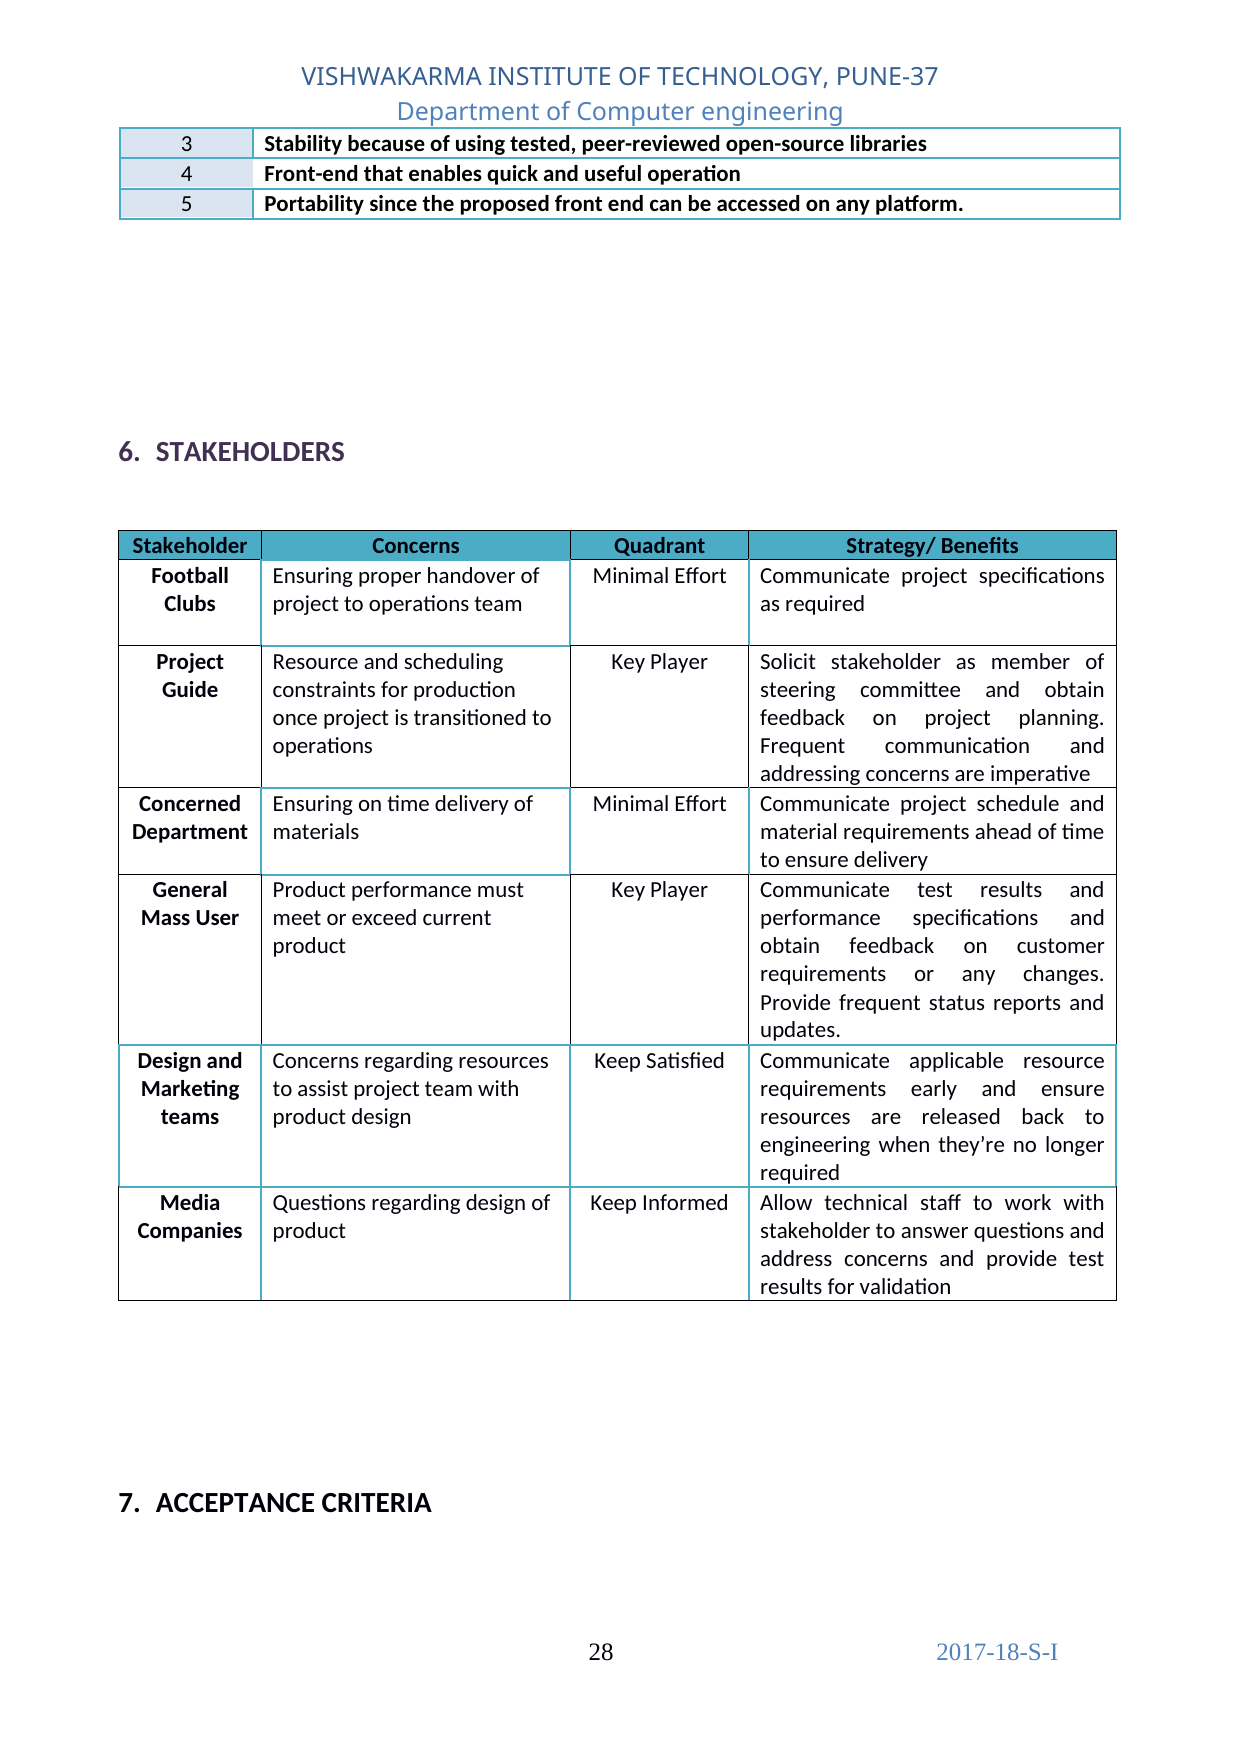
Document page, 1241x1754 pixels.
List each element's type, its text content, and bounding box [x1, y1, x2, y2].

table_cell Ensuring proper handover of project to operations team [262, 561, 569, 645]
table_cell Portability since the proposed front end can be accessed on any platform. [254, 190, 1119, 217]
table_cell Communicate project specifications as required [750, 560, 1116, 645]
table_cell Keep Informed [571, 1188, 748, 1300]
table_header Strategy/ Benefits [749, 531, 1116, 559]
table_cell Football Clubs [119, 560, 260, 645]
table_cell Minimal Effort [571, 560, 748, 645]
table_cell 3 [121, 129, 252, 157]
table_cell Media Companies [119, 1188, 260, 1300]
table_cell Minimal Effort [571, 788, 748, 873]
table_cell Front-end that enables quick and useful operation [253, 159, 1119, 187]
table_cell Concerns regarding resources to assist project team with product design [262, 1046, 569, 1186]
table_cell Solicit stakeholder as member of steering committee and obtain feedback on project planning. Frequent communication and addressing concerns are imperative [749, 646, 1116, 787]
table_cell Design and Marketing teams [120, 1046, 260, 1186]
table_cell Key Player [571, 875, 748, 1044]
table_header Stakeholder [119, 531, 261, 559]
table_cell Concerned Department [119, 788, 260, 873]
table_cell 4 [121, 159, 253, 187]
table_cell Keep Satisfied [571, 1046, 748, 1186]
subtitle ACCEPTANCE CRITERIA [118, 1484, 1122, 1520]
table_cell Communicate applicable resource requirements early and ensure resources are released back to engineering when they’re no longer required [750, 1046, 1115, 1186]
table_cell Stability because of using tested, peer-reviewed open-source libraries [254, 129, 1119, 157]
table_cell Communicate project schedule and material requirements ahead of time to ensure delivery [750, 788, 1116, 873]
table_cell Product performance must meet or exceed current product [262, 876, 570, 1044]
table_cell Questions regarding design of product [262, 1188, 569, 1300]
table_cell Project Guide [119, 646, 261, 787]
table_cell Allow technical staff to work with stakeholder to answer questions and address concerns and provide test results for validation [750, 1188, 1116, 1300]
table_cell Key Player [571, 646, 748, 787]
table_cell General Mass User [119, 875, 261, 1044]
table_header Quadrant [571, 531, 748, 559]
table_cell 5 [121, 190, 252, 217]
subtitle STAKEHOLDERS [118, 433, 1122, 469]
table_header Concerns [262, 531, 570, 559]
table_cell Communicate test results and performance specifications and obtain feedback on customer requirements or any changes. Provide frequent status reports and updates. [749, 875, 1116, 1044]
table_cell Resource and scheduling constraints for production once project is transitioned to operations [262, 647, 570, 787]
table_cell Ensuring on time delivery of materials [262, 789, 569, 873]
